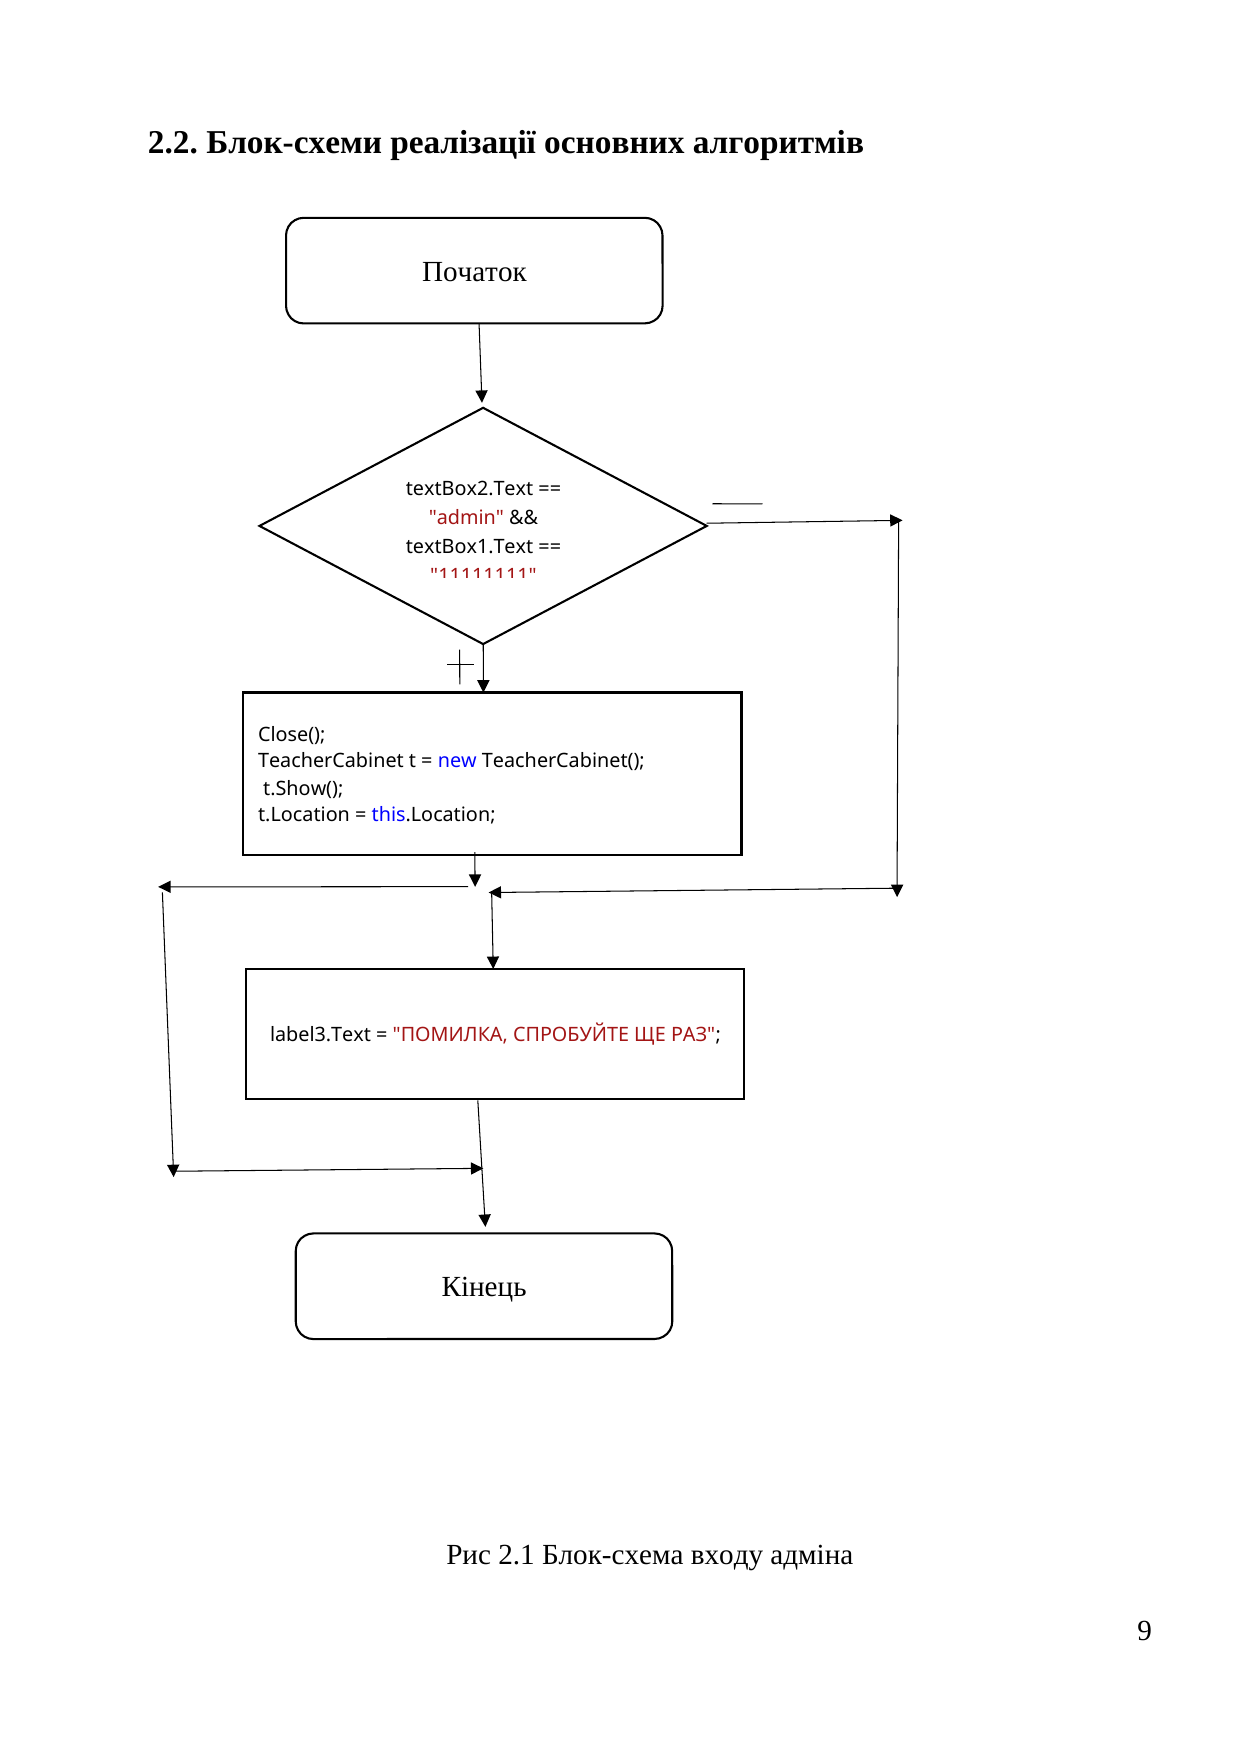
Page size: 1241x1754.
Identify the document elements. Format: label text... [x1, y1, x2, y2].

text Рис 2.1 Блок-схема входу адміна [148, 1537, 1152, 1570]
subtitle 2.2. Блок-схеми реалізації основних алгоритмів [148, 122, 1152, 161]
